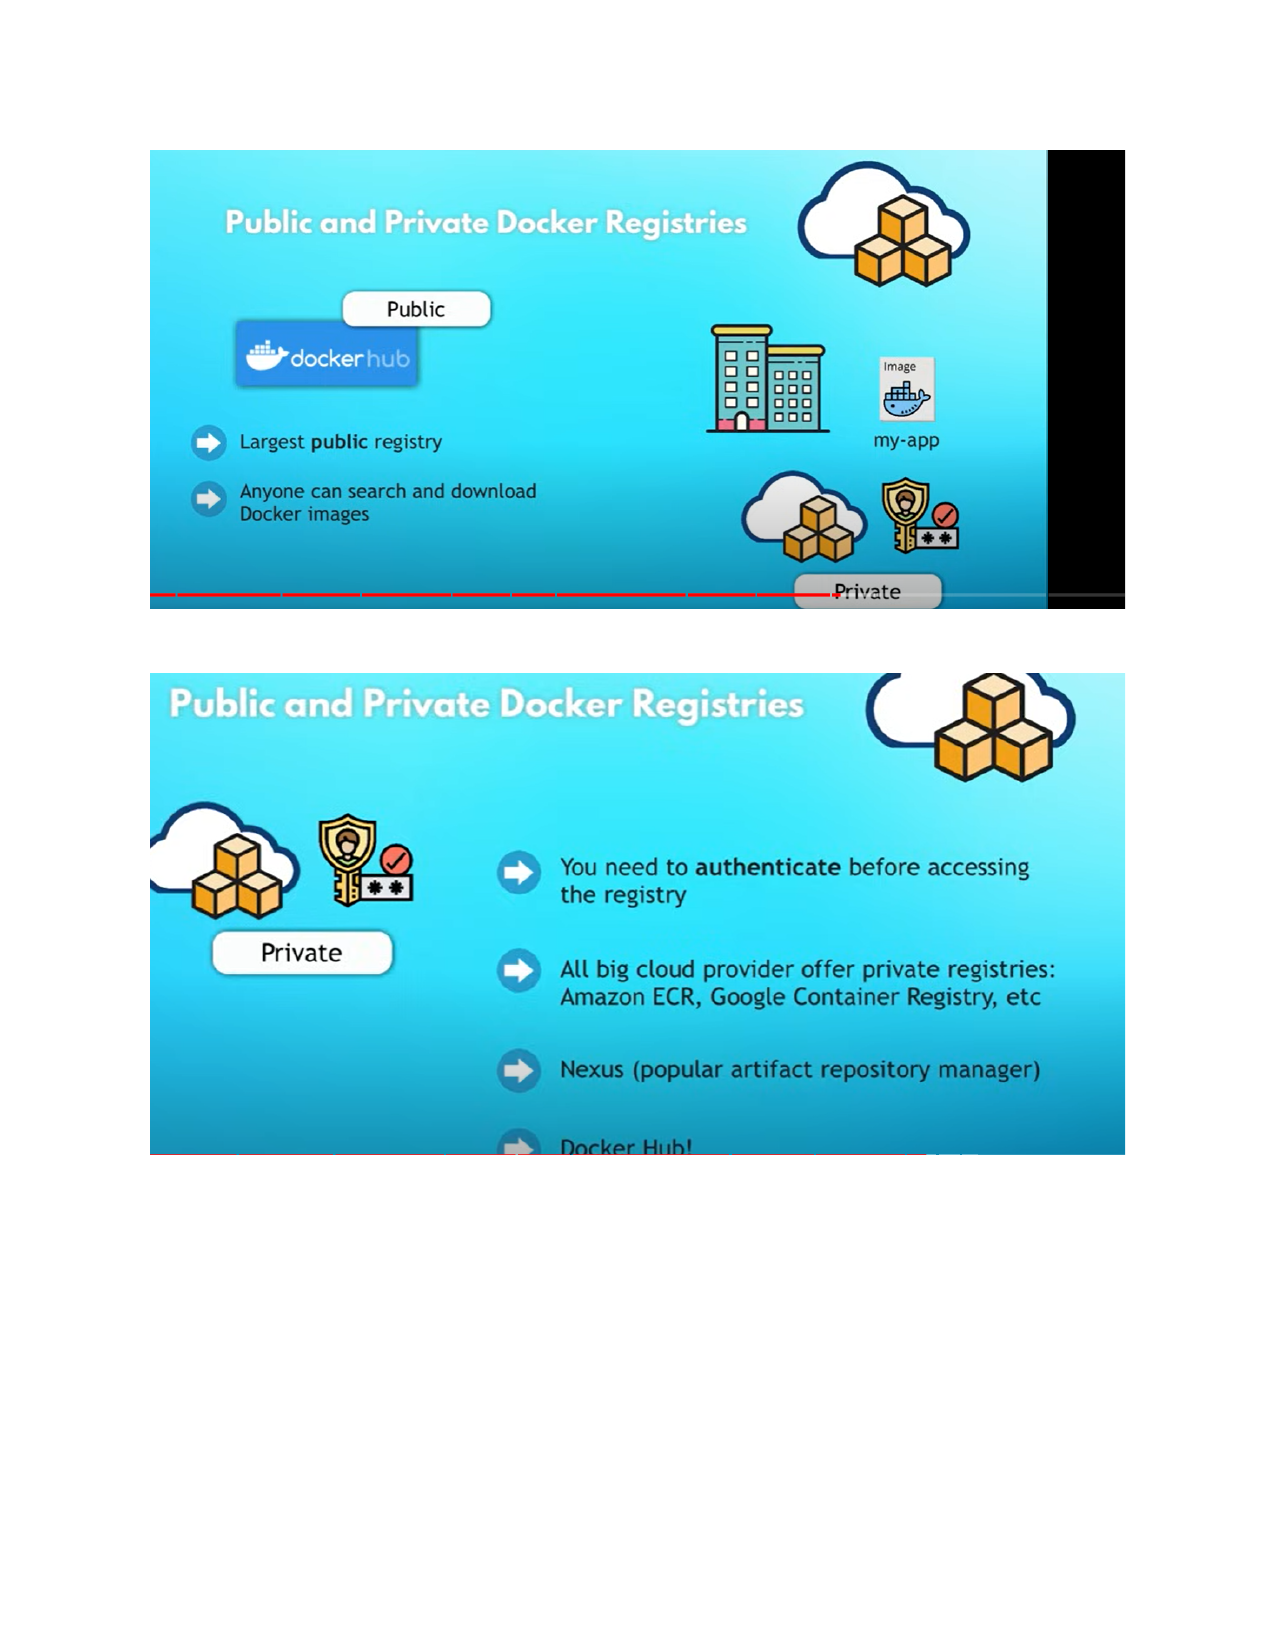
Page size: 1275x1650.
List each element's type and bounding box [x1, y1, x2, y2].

picture [579, 1147, 584, 1155]
picture [150, 150, 1125, 609]
picture [150, 673, 1125, 1155]
